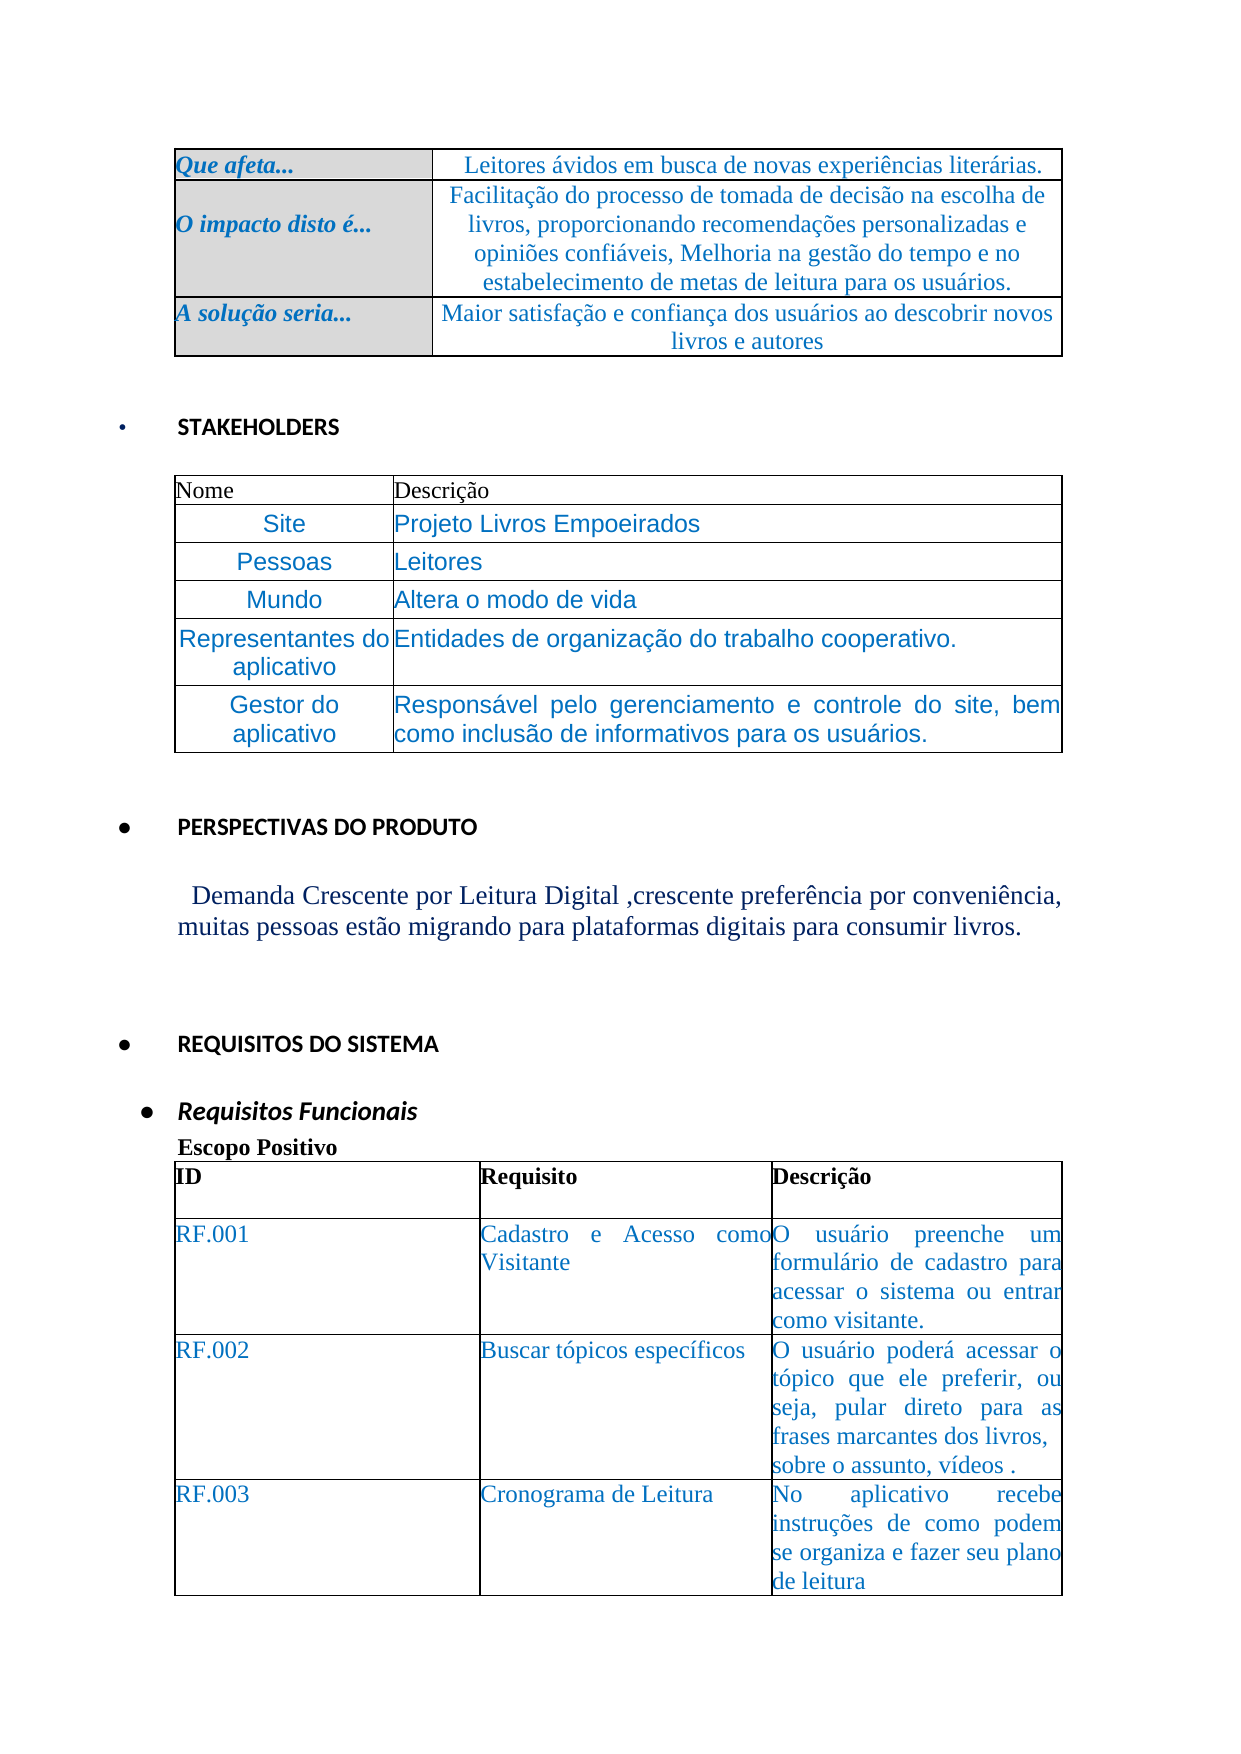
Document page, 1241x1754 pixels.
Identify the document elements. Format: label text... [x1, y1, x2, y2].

table_cell Facilitação do processo de tomada de decisão na escolha de livros, proporcionando recomendações personalizadas e opiniões confiáveis, Melhoria na gestão do tempo e no estabelecimento de metas de leitura para os usuários. [433, 181, 1061, 296]
list STAKEHOLDERS [118, 411, 1063, 441]
table_cell RF.003 [176, 1480, 479, 1594]
list Requisitos Funcionais [140, 1094, 1063, 1127]
table_cell Altera o modo de vida [394, 581, 1061, 618]
table_cell Buscar tópicos específicos [481, 1335, 771, 1478]
table_cell Cadastro e Acesso como Visitante [481, 1219, 771, 1334]
table_cell Maior satisfação e confiança dos usuários ao descobrir novos livros e autores [433, 298, 1061, 355]
table_cell O impacto disto é... [176, 181, 432, 296]
table_cell Responsável pelo gerenciamento e controle do site, bem como inclusão de informativos para os usuários. [394, 686, 1061, 752]
table_cell No aplicativo recebe instruções de como podem se organiza e fazer seu plano de leitura [773, 1480, 1061, 1594]
table_header Nome [176, 476, 393, 504]
list REQUISITOS DO SISTEMA [118, 1029, 1063, 1059]
table_cell Gestor do aplicativo [176, 686, 393, 752]
table_header Requisito [481, 1162, 771, 1218]
table_cell Mundo [176, 581, 393, 618]
table_header Descrição [394, 476, 1061, 504]
table_cell Entidades de organização do trabalho cooperativo. [394, 619, 1061, 685]
table_cell RF.002 [176, 1335, 479, 1478]
table_cell O usuário preenche um formulário de cadastro para acessar o sistema ou entrar como visitante. [773, 1219, 1061, 1334]
list PERSPECTIVAS DO PRODUTO [118, 811, 1063, 842]
table_cell Cronograma de Leitura [481, 1480, 771, 1594]
table_cell Site [176, 505, 393, 542]
table_cell A solução seria... [176, 298, 432, 355]
table_cell RF.001 [176, 1219, 479, 1334]
table_cell Leitores ávidos em busca de novas experiências literárias. [433, 150, 1061, 178]
text Escopo Positivo [177, 1133, 1063, 1161]
table_header Descrição [773, 1162, 1061, 1218]
table_cell Representantes do aplicativo [176, 619, 393, 685]
table_cell Projeto Livros Empoeirados [394, 505, 1061, 542]
table_header ID [176, 1162, 479, 1218]
table_cell O usuário poderá acessar o tópico que ele preferir, ou seja, pular direto para as frases marcantes dos livros, sobre o assunto, vídeos . [773, 1335, 1061, 1478]
table_cell Que afeta... [176, 150, 432, 178]
text Demanda Crescente por Leitura Digital ,crescente preferência por conveniência, muitas pessoas estão migrando para plataformas digitais para consumir livros. [177, 879, 1063, 941]
table_cell Pessoas [176, 543, 393, 580]
table_cell Leitores [394, 543, 1061, 580]
